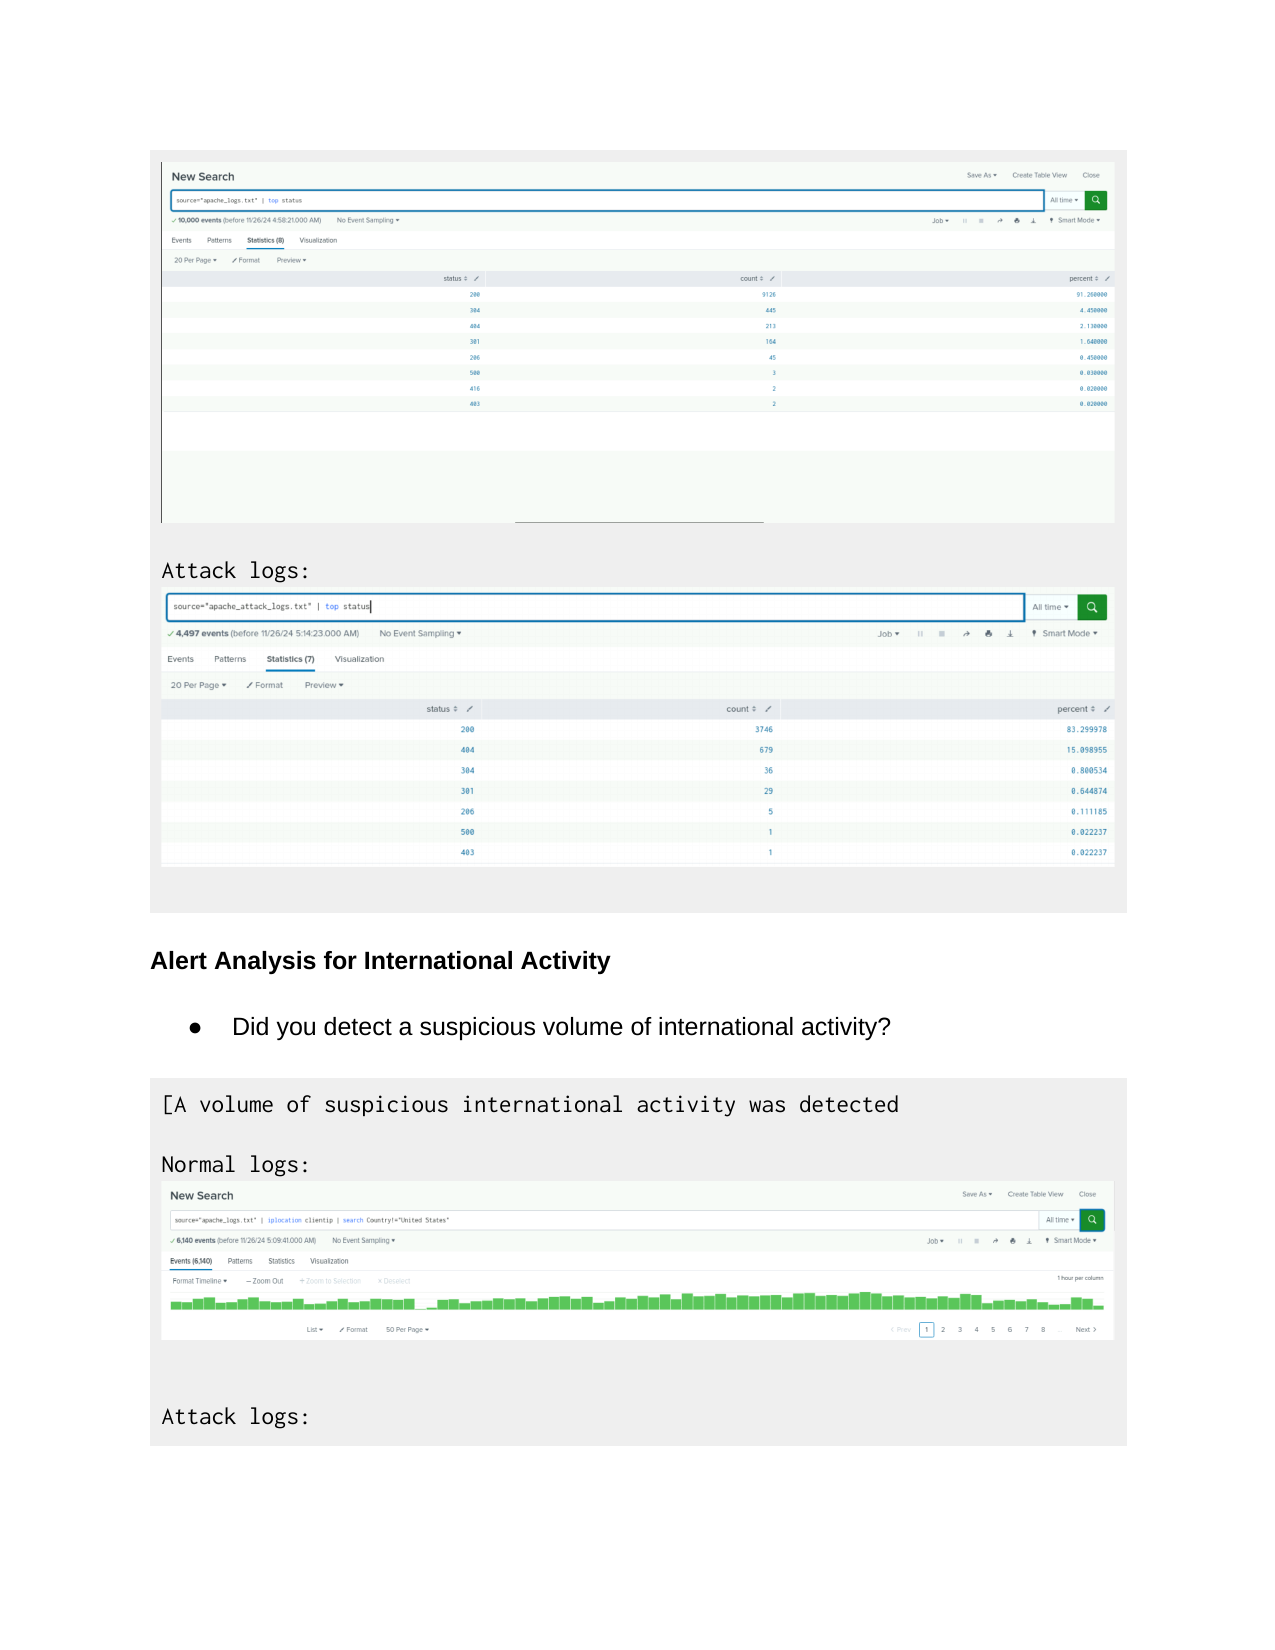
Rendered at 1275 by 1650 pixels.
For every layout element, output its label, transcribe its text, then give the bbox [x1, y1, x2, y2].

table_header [152, 152, 1125, 911]
picture [161, 162, 1115, 523]
list Did you detect a suspicious volume of international activity? [187, 1012, 1125, 1041]
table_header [152, 1080, 1125, 1444]
picture [161, 587, 1115, 867]
picture [161, 1181, 1115, 1340]
text Alert Analysis for International Activity [150, 946, 1125, 975]
